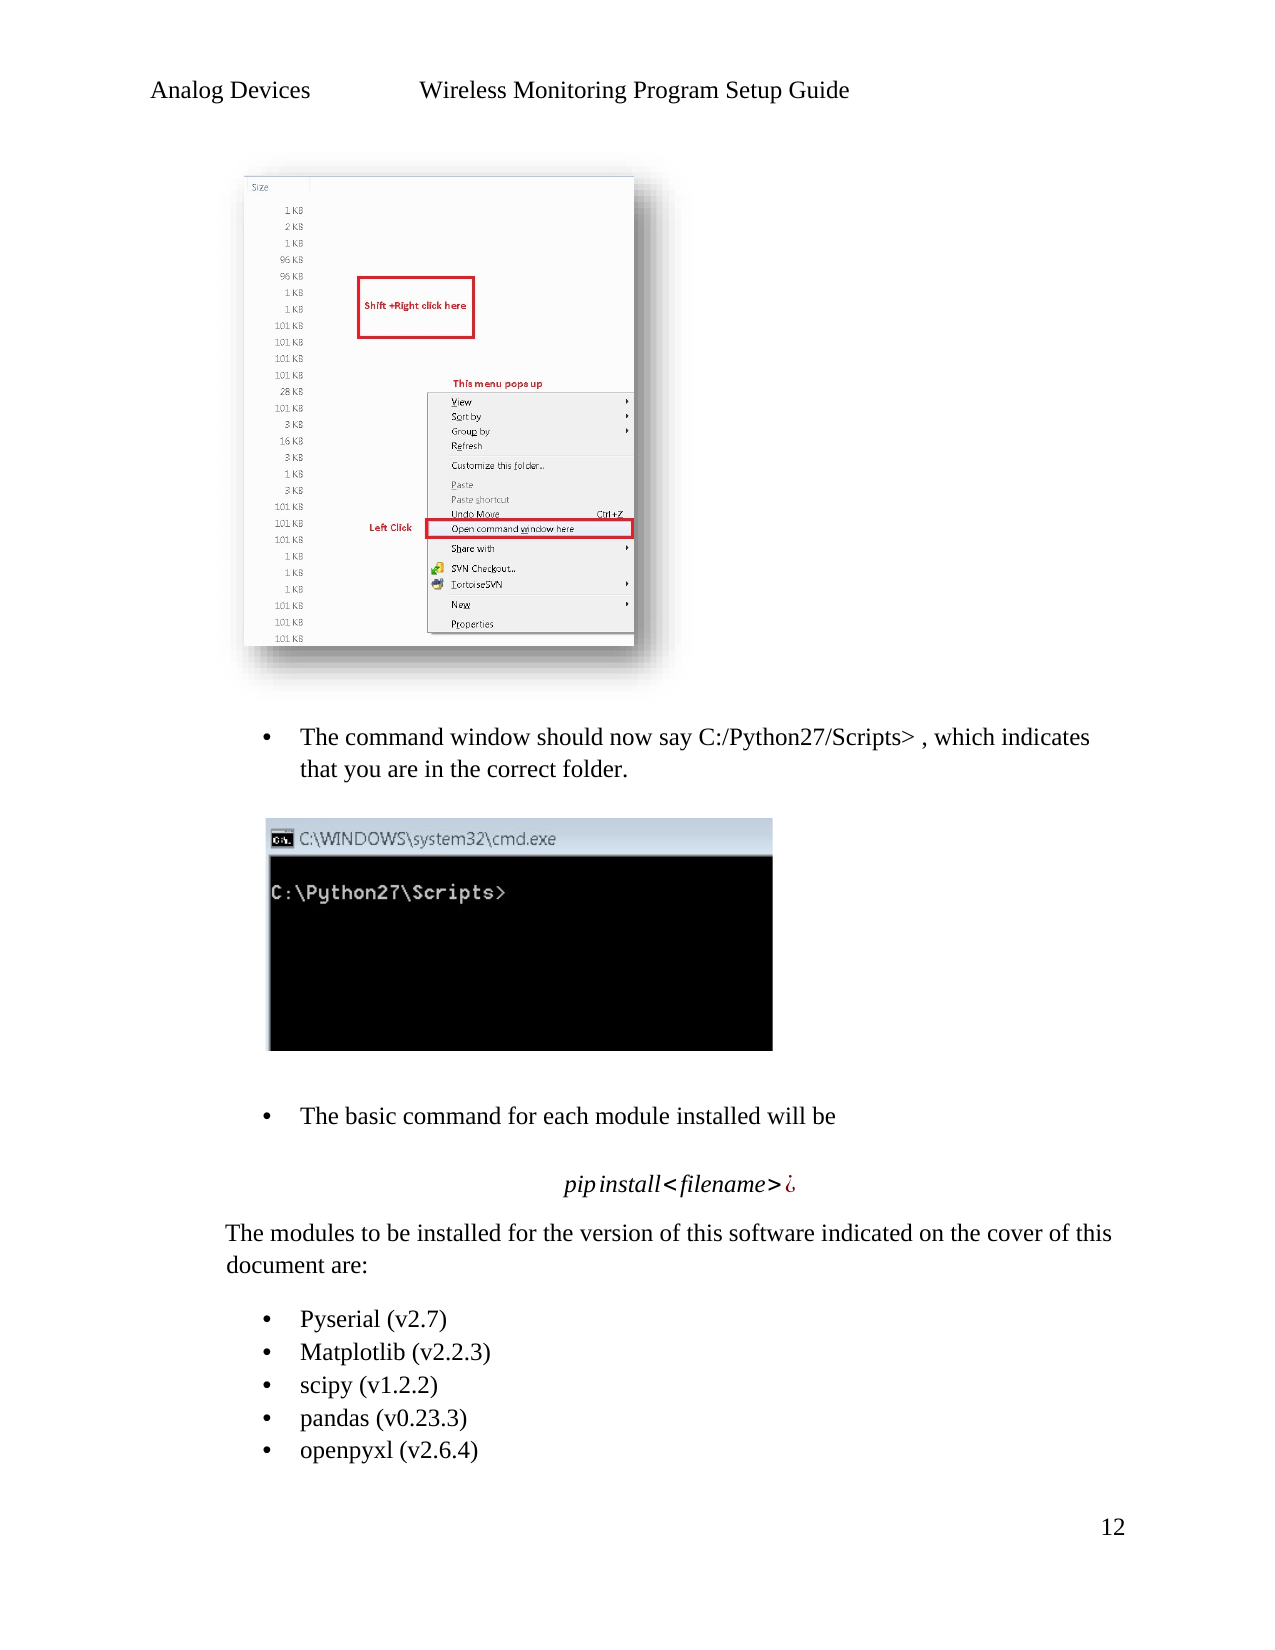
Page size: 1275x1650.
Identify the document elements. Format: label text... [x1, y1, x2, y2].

list openpyxl (v2.6.4) [262, 1436, 1126, 1464]
list scipy (v1.2.2) [262, 1370, 1126, 1399]
list The command window should now say C:/Python27/Scripts> , which indicates that you are in the correct folder. [262, 722, 1126, 783]
list Pyserial (v2.7) [262, 1304, 1126, 1333]
list The basic command for each module installed will be [262, 1101, 1126, 1130]
picture [217, 149, 693, 703]
list Matplotlib (v2.2.3) [262, 1337, 1126, 1366]
text The modules to be installed for the version of this software indicated on the cover of this document are: [225, 1218, 1126, 1279]
picture [265, 818, 773, 1051]
list pandas (v0.23.3) [262, 1403, 1126, 1432]
